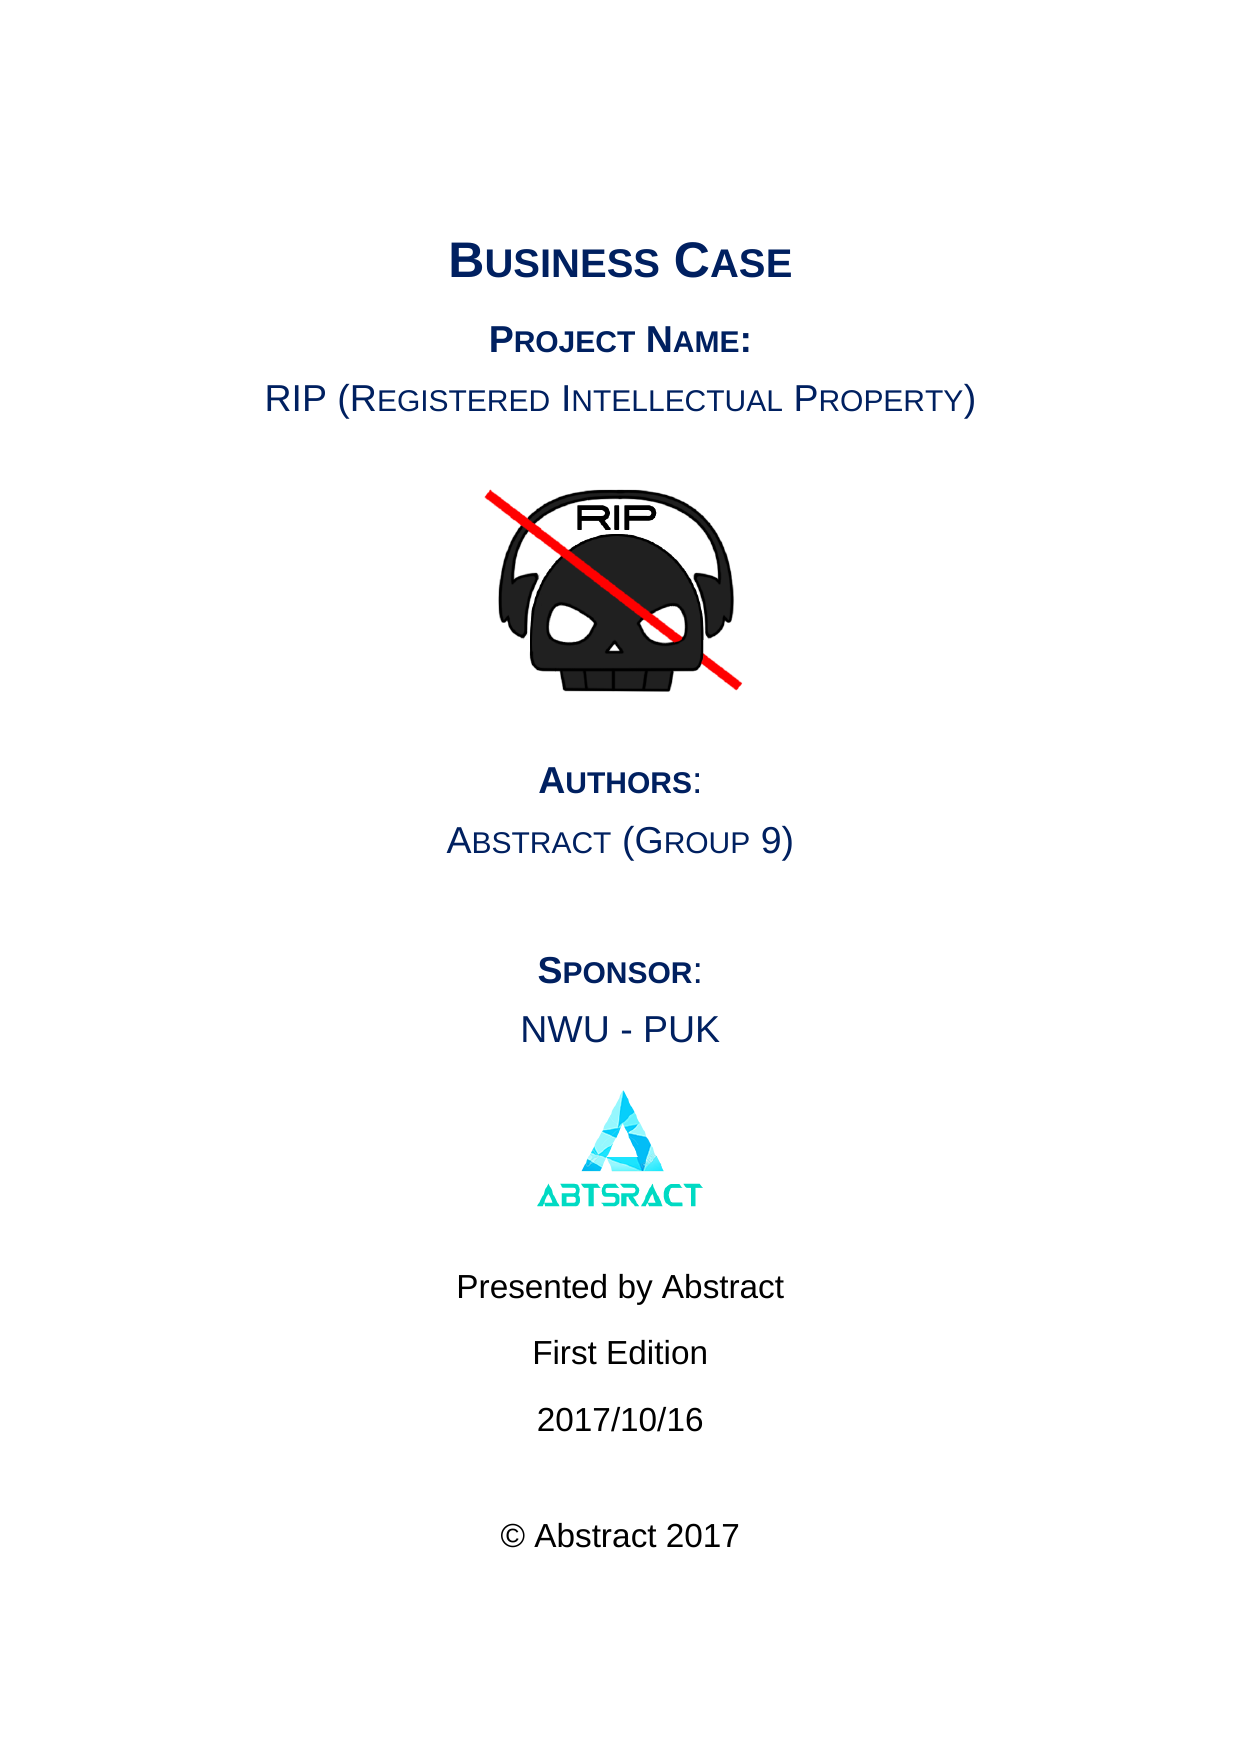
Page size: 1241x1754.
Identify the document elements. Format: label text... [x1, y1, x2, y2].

text Abstract (Group 9) [118, 818, 1122, 861]
text RIP (Registered Intellectual Property) [118, 376, 1122, 419]
text Authors: [118, 759, 1122, 802]
picture [511, 1066, 729, 1228]
text Presented by Abstract [118, 1267, 1122, 1305]
text First Edition [118, 1333, 1122, 1372]
text © Abstract 2017 [118, 1516, 1122, 1555]
picture [444, 435, 796, 732]
text Sponsor: [118, 948, 1122, 992]
text NWU - PUK [118, 1007, 1122, 1051]
text 2017/10/16 [118, 1400, 1122, 1438]
text Project Name: [118, 317, 1122, 360]
text Business Case [118, 230, 1122, 288]
